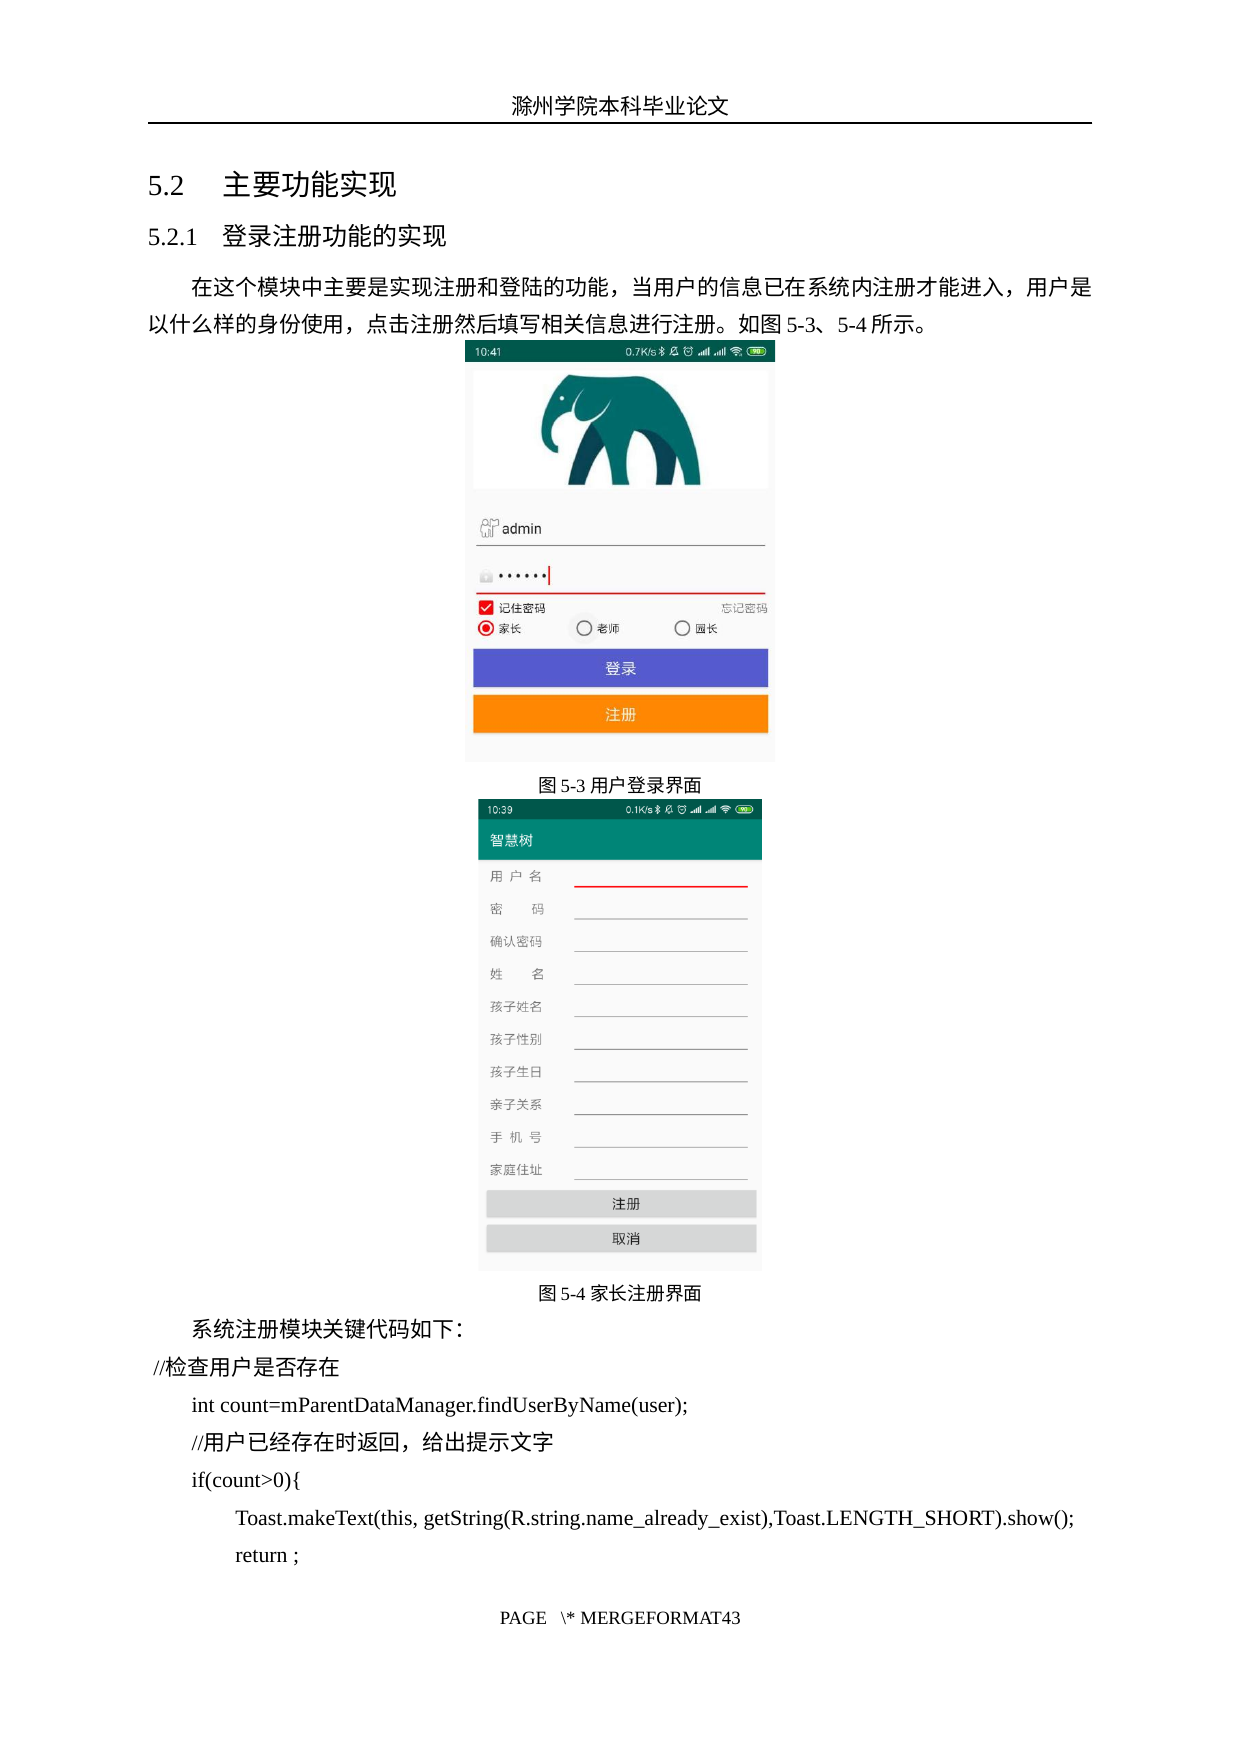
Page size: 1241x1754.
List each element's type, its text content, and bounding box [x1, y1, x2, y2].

text //检查用户是否存在 [148, 1345, 1092, 1382]
text Toast.makeText(this, getString(R.string.name_already_exist),Toast.LENGTH_SHORT).show(); [148, 1495, 1092, 1532]
text if(count>0){ [148, 1457, 1092, 1495]
text //用户已经存在时返回，给出提示文字 [148, 1420, 1092, 1457]
subtitle 登录注册功能的实现 [148, 215, 1092, 253]
text 在这个模块中主要是实现注册和登陆的功能，当用户的信息已在系统内注册才能进入，用户是以什么样的身份使用，点击注册然后填写相关信息进行注册。如图5-3、5-4所示。 [148, 265, 1092, 340]
subtitle 主要功能实现 [148, 165, 1092, 203]
text int count=mParentDataManager.findUserByName(user); [148, 1382, 1092, 1420]
picture [465, 340, 775, 762]
text 图5-4 家长注册界面 [148, 1270, 1092, 1307]
text return ; [148, 1532, 1092, 1570]
picture [478, 799, 762, 1271]
text 系统注册模块关键代码如下： [148, 1307, 1092, 1345]
text 图5-3 用户登录界面 [148, 762, 1092, 799]
